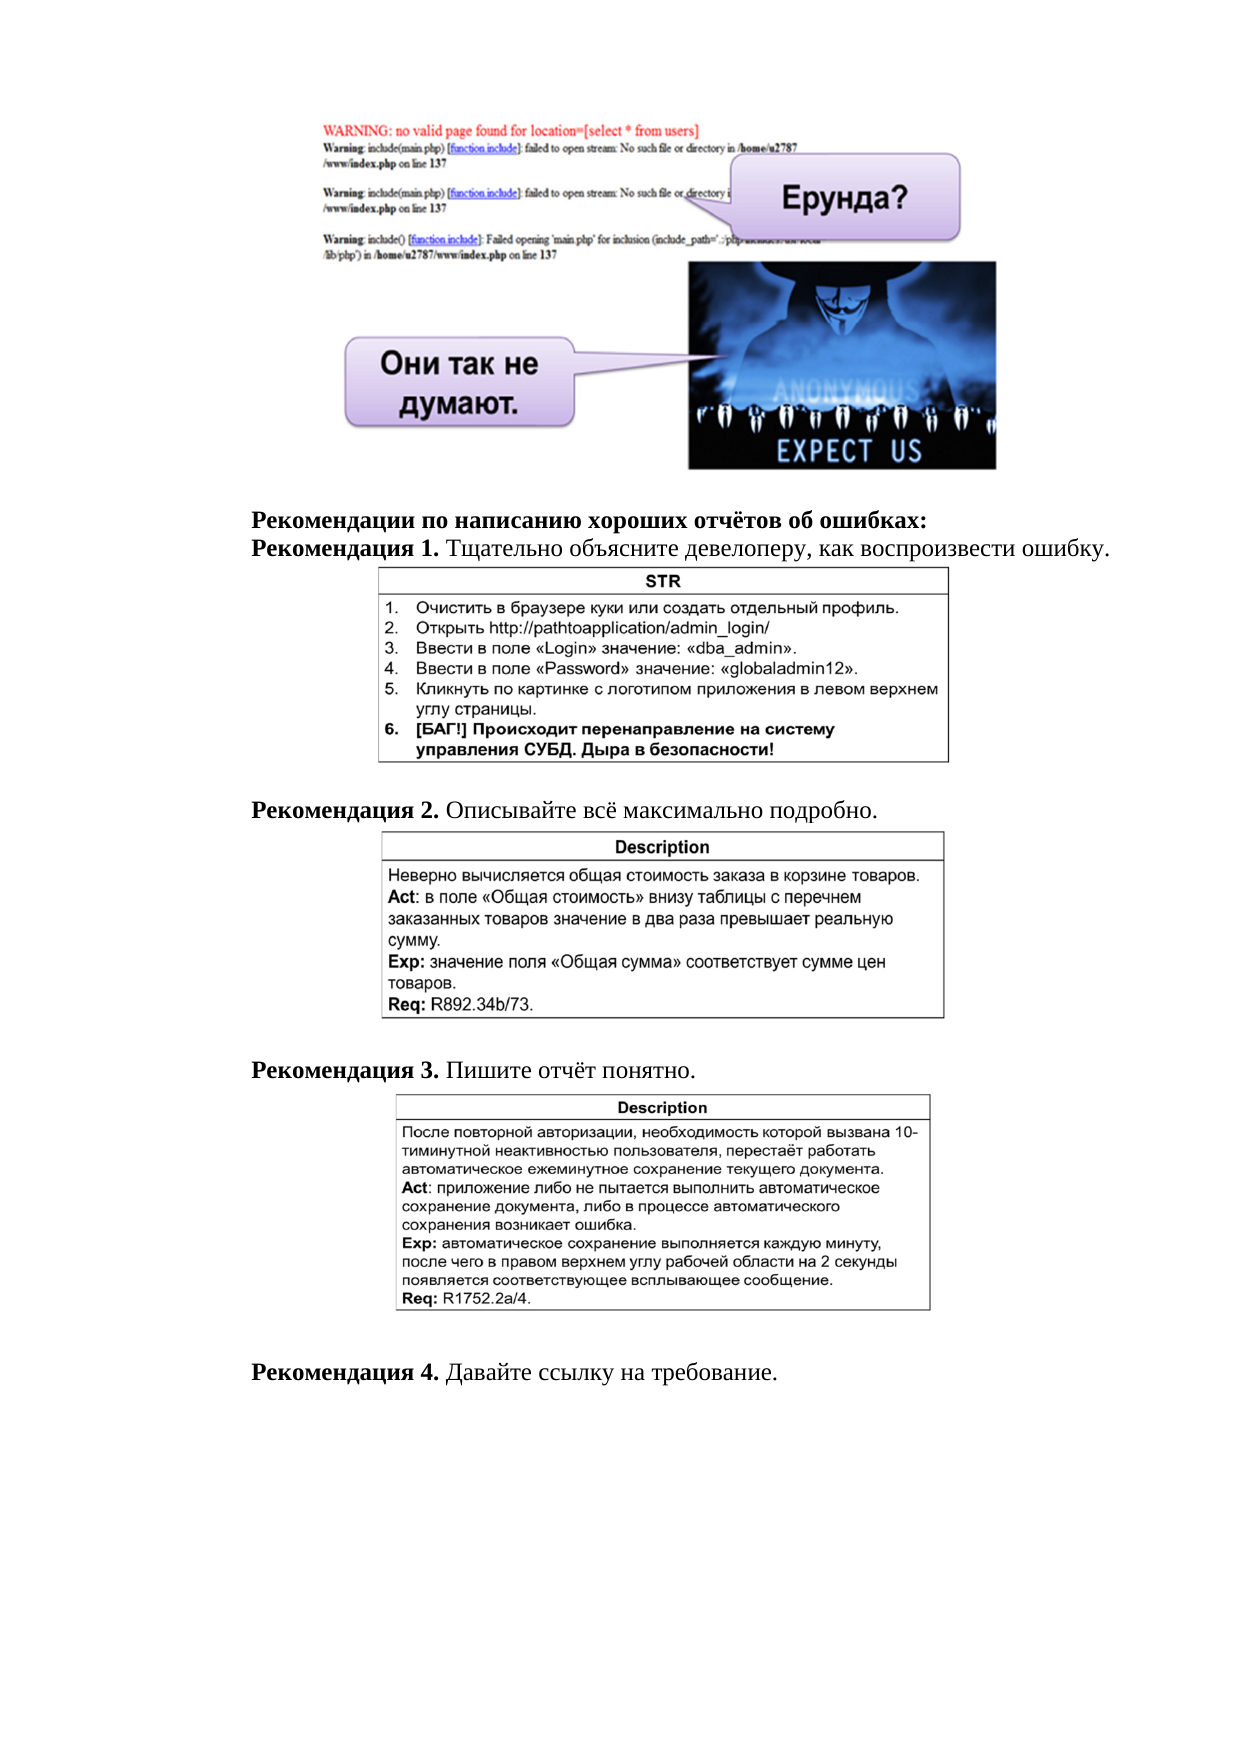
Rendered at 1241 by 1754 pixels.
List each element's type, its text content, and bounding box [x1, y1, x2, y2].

picture [311, 118, 1018, 476]
text Рекомендация 4. Давайте ссылку на требование. [177, 1357, 1152, 1386]
picture [388, 1088, 941, 1320]
picture [374, 823, 955, 1027]
text Рекомендации по написанию хороших отчётов об ошибках: [177, 505, 1152, 533]
text Рекомендация 1. Тщательно объясните девелоперу, как воспроизвести ошибку. [177, 533, 1152, 562]
text Рекомендация 3. Пишите отчёт понятно. [177, 1055, 1152, 1084]
text Рекомендация 2. Описывайте всё максимально подробно. [177, 795, 1152, 823]
picture [373, 562, 956, 766]
